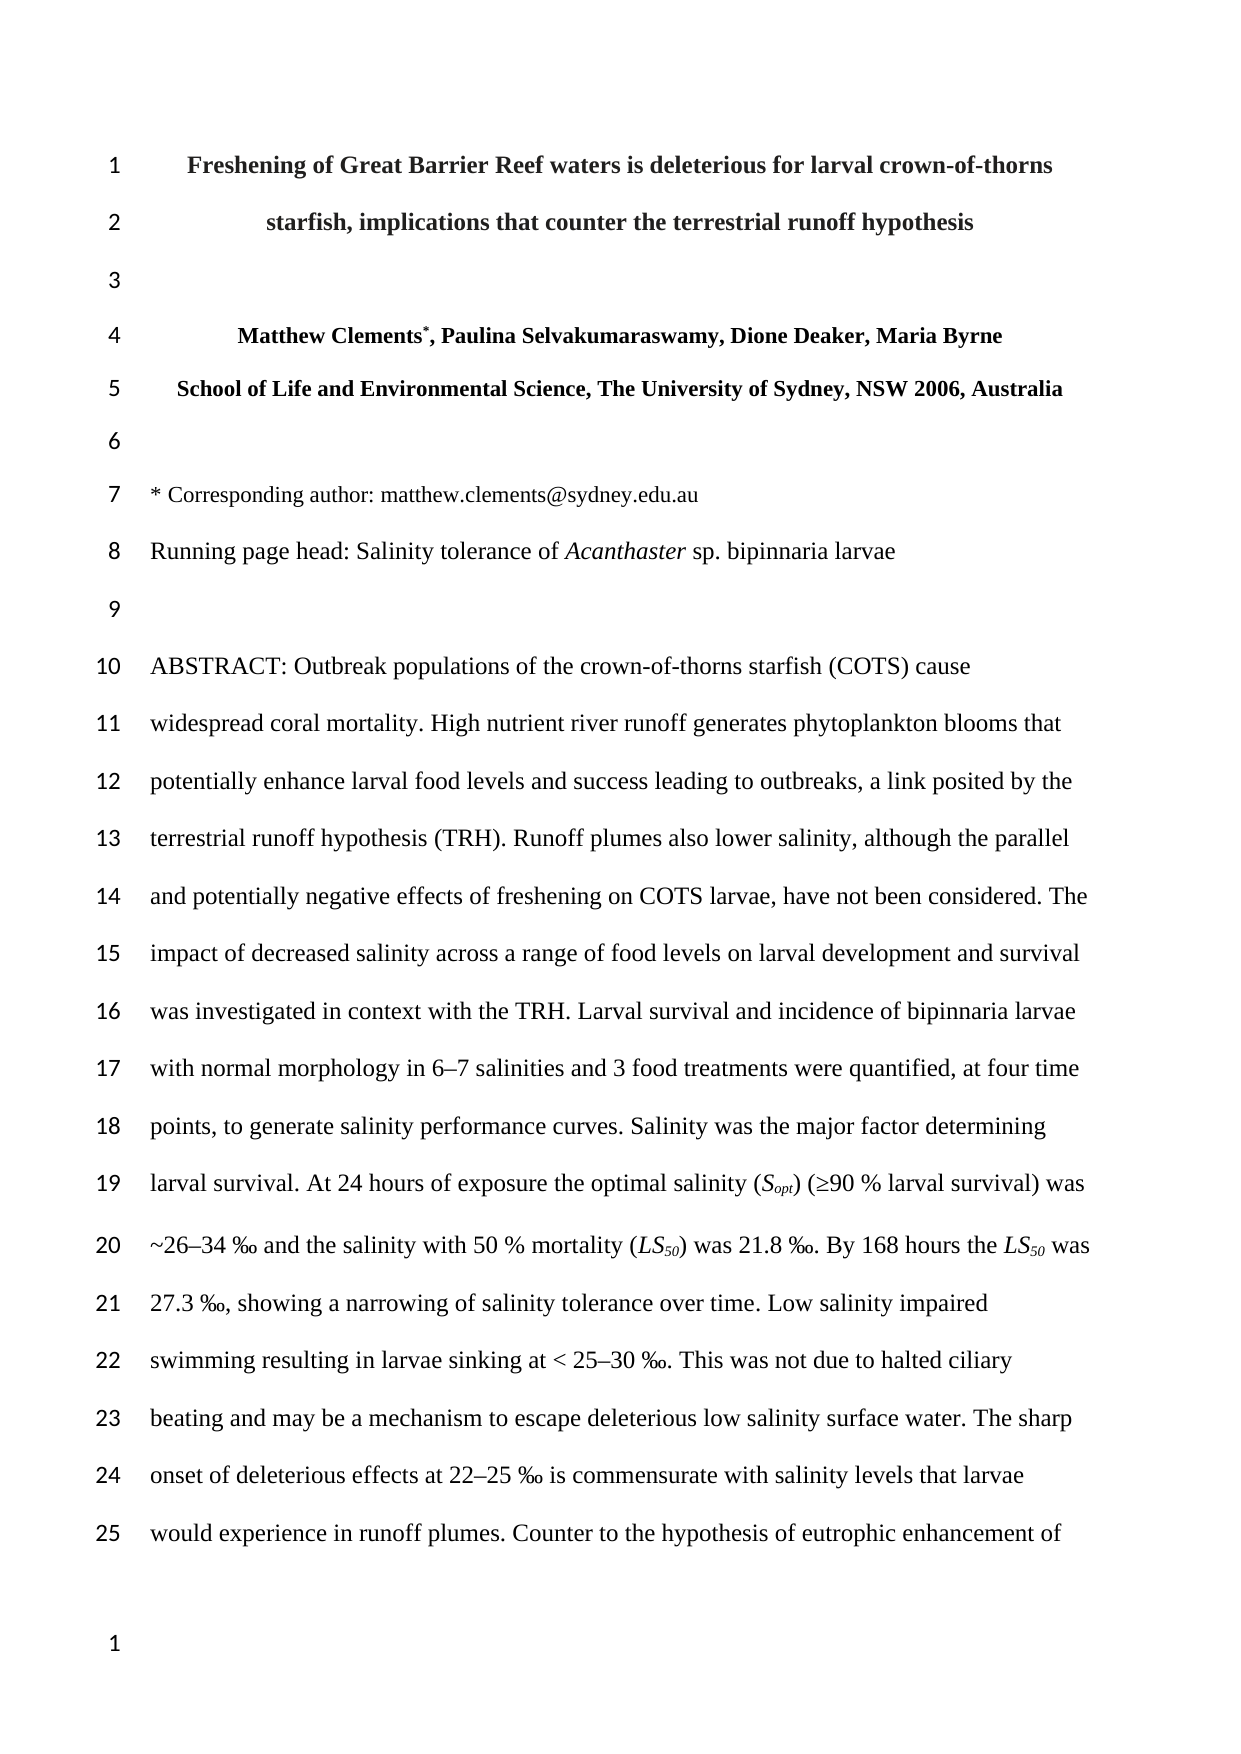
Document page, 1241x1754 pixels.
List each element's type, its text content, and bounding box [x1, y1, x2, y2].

text School of Life and Environmental Science, The University of Sydney, NSW 2006, Australia [150, 375, 1090, 402]
text Matthew Clements*, Paulina Selvakumaraswamy, Dione Deaker, Maria Byrne [150, 322, 1090, 349]
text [150, 651, 1090, 1547]
text Running page head: Salinity tolerance of Acanthaster sp. bipinnaria larvae [150, 536, 1090, 564]
text Freshening of Great Barrier Reef waters is deleterious for larval crown-of-thorns starfish, implications that counter the terrestrial runoff hypothesis [150, 150, 1090, 236]
text * Corresponding author: matthew.clements@sydney.edu.au [150, 481, 1090, 507]
